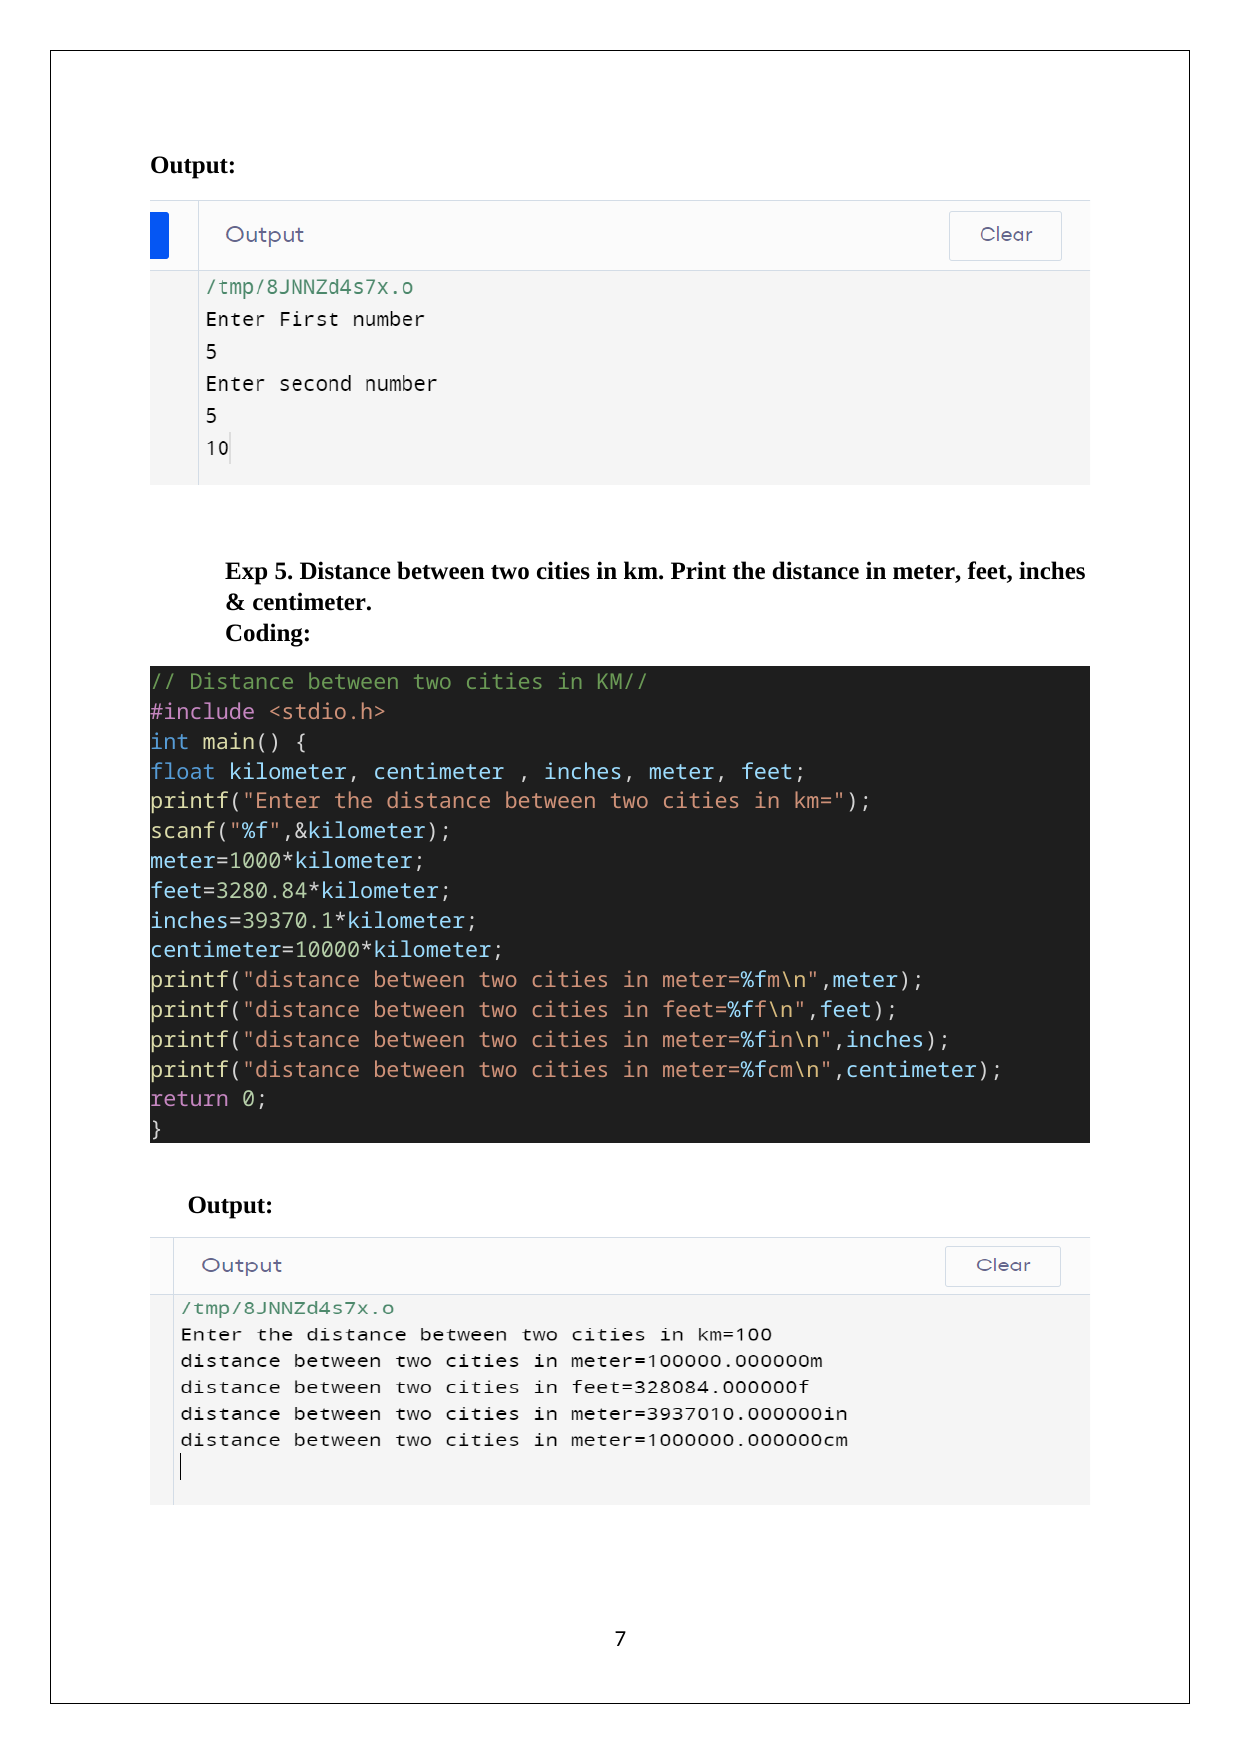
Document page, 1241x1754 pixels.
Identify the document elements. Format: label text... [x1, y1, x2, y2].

text } [150, 1113, 1090, 1143]
text centimeter=10000*kilometer; [150, 934, 1090, 964]
list Coding: [225, 618, 1090, 647]
text float kilometer, centimeter , inches, meter, feet; [150, 756, 1090, 785]
text printf("distance between two cities in feet=%ff\n",feet); [150, 994, 1090, 1024]
text // Distance between two cities in KM// [150, 666, 1090, 696]
picture [150, 197, 1091, 485]
text inches=39370.1*kilometer; [150, 904, 1090, 934]
text printf("distance between two cities in meter=%fin\n",inches); [150, 1024, 1090, 1053]
text printf("Enter the distance between two cities in km="); [150, 785, 1090, 815]
text Output: [150, 150, 1090, 179]
picture [150, 1237, 1091, 1505]
text scanf("%f",&kilometer); [150, 815, 1090, 845]
text return 0; [150, 1083, 1090, 1113]
text #include <stdio.h> [150, 696, 1090, 726]
text feet=3280.84*kilometer; [150, 875, 1090, 904]
text Output: [150, 1190, 1090, 1218]
text printf("distance between two cities in meter=%fcm\n",centimeter); [150, 1053, 1090, 1083]
text int main() { [150, 726, 1090, 756]
text meter=1000*kilometer; [150, 845, 1090, 875]
text printf("distance between two cities in meter=%fm\n",meter); [150, 964, 1090, 994]
list Exp 5. Distance between two cities in km. Print the distance in meter, feet, inches & centimeter. [225, 556, 1090, 616]
